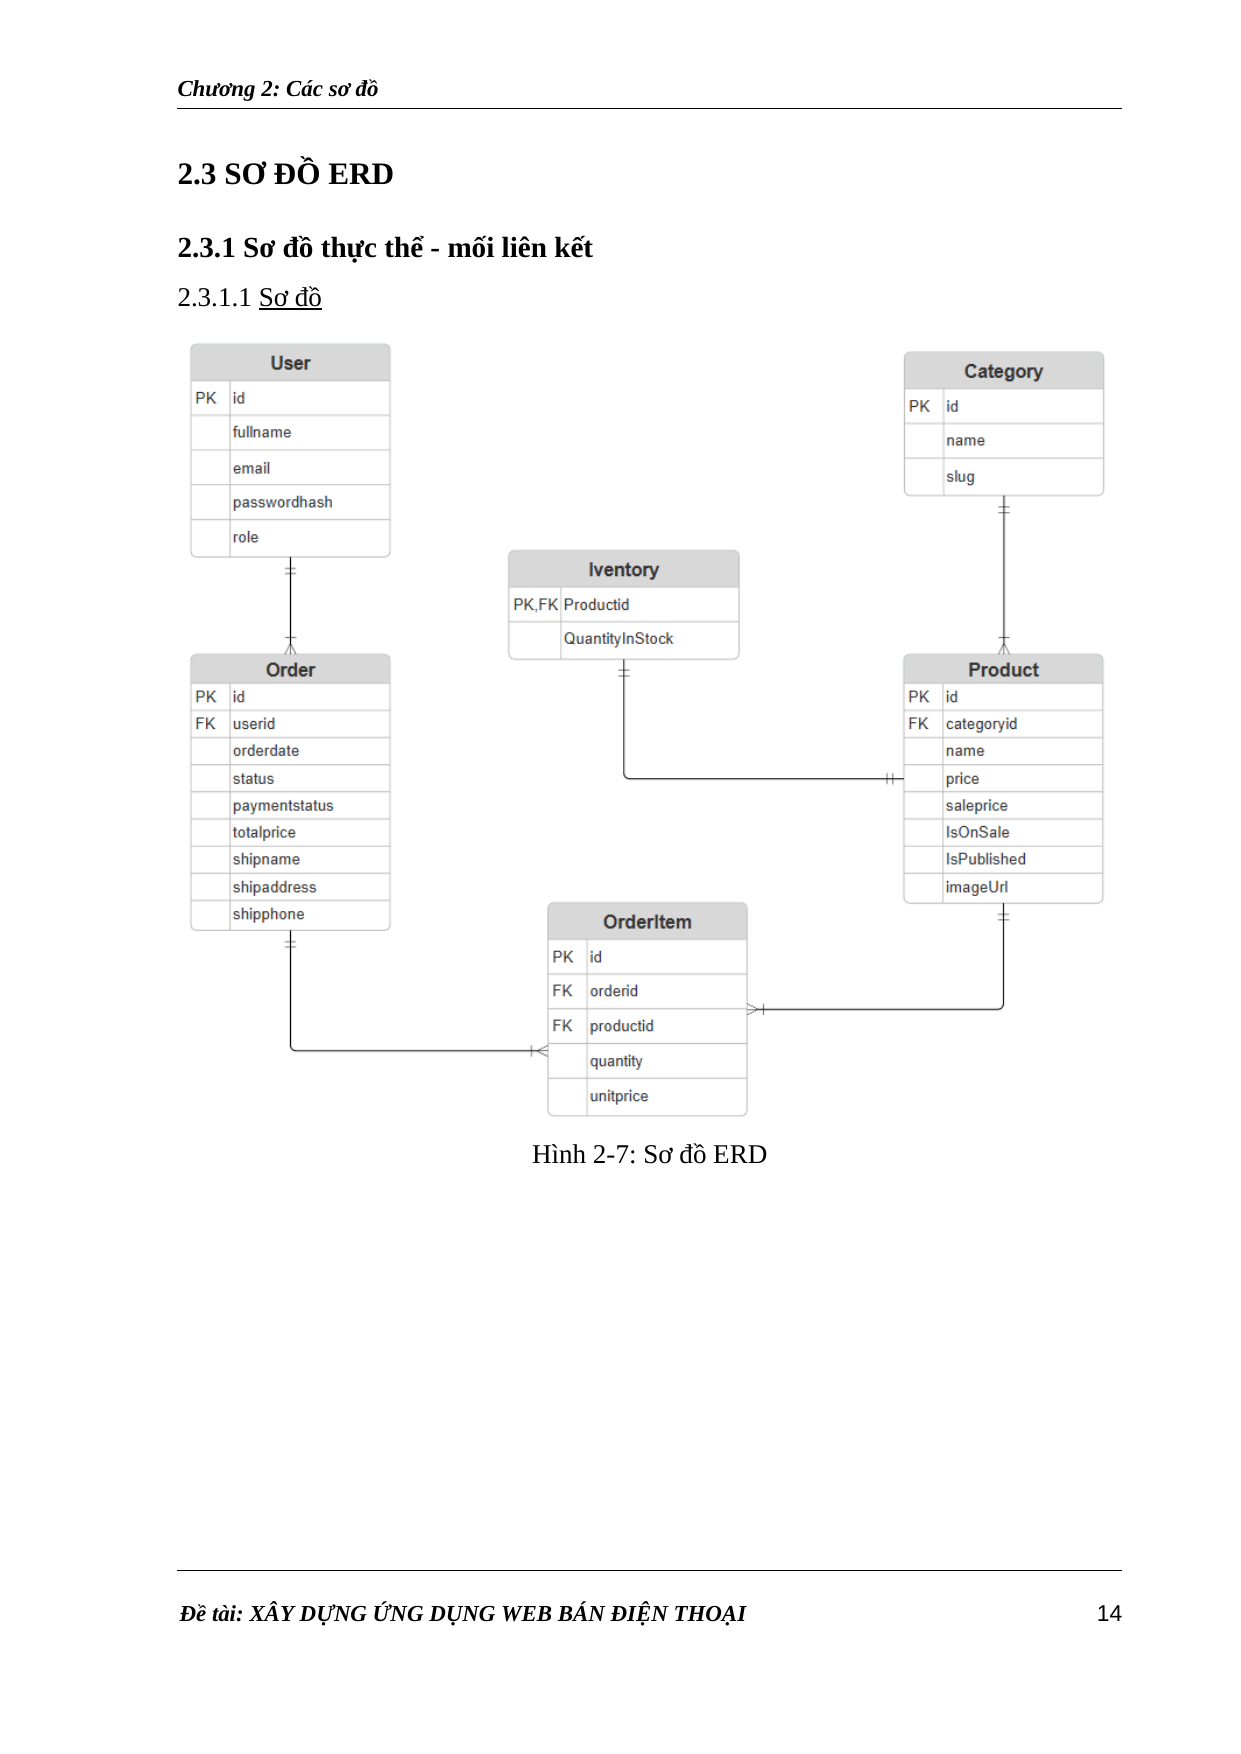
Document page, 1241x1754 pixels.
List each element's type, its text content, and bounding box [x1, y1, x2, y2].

text Hình 2-7: Sơ đồ ERD [177, 1138, 1122, 1169]
text 2.3 SƠ ĐỒ ERD [177, 156, 1122, 192]
text 2.3.1 Sơ đồ thực thể - mối liên kết [177, 230, 1122, 264]
text 2.3.1.1 Sơ đồ [177, 281, 1122, 312]
picture [177, 330, 1123, 1134]
